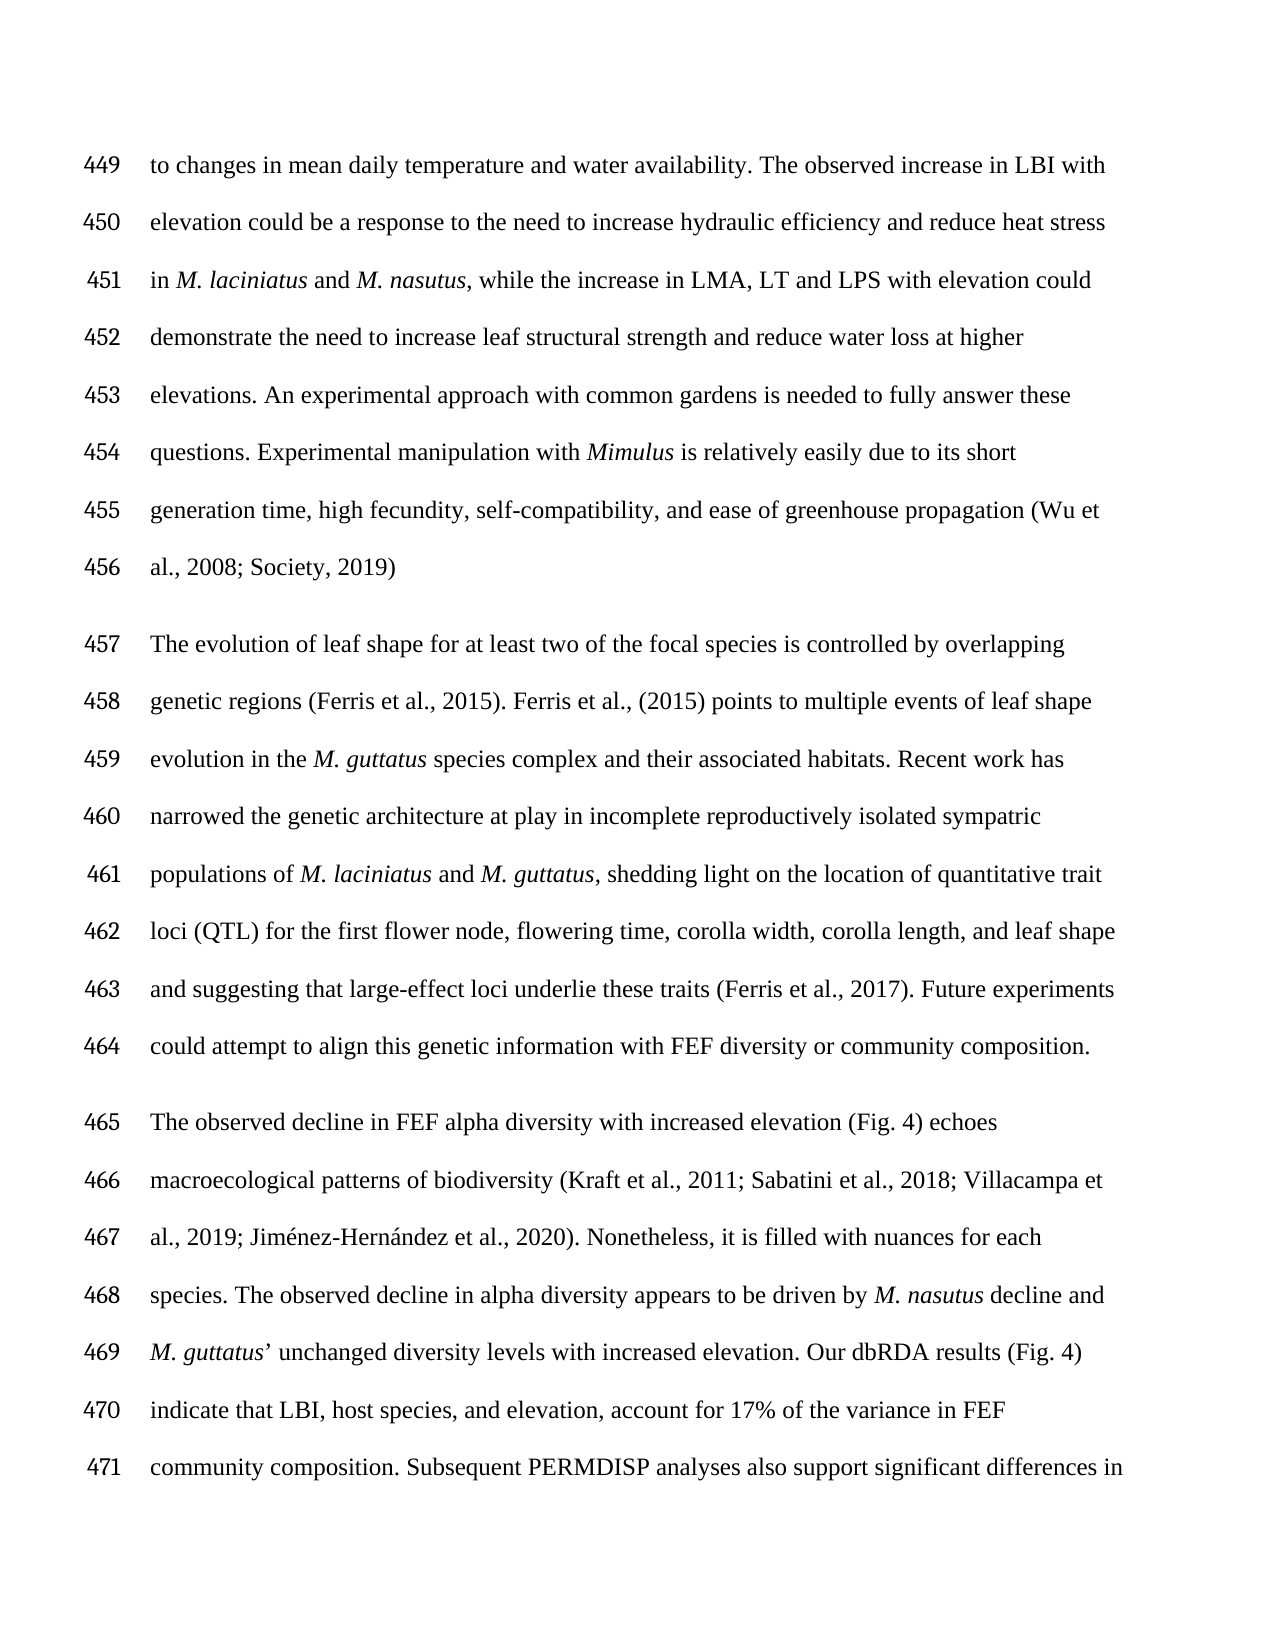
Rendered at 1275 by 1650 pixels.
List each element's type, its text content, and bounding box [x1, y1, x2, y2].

text The evolution of leaf shape for at least two of the focal species is controlled by overlapping genetic regions (Ferris et al., 2015). Ferris et al., (2015) points to multiple events of leaf shape evolution in the M. guttatus species complex and their associated habitats. Recent work has narrowed the genetic architecture at play in incomplete reproductively isolated sympatric populations of M. laciniatus and M. guttatus, shedding light on the location of quantitative trait loci (QTL) for the first flower node, flowering time, corolla width, corolla length, and leaf shape and suggesting that large-effect loci underlie these traits (Ferris et al., 2017). Future experiments could attempt to align this genetic information with FEF diversity or community composition. [150, 629, 1125, 1060]
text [150, 1107, 1125, 1481]
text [150, 150, 1125, 581]
